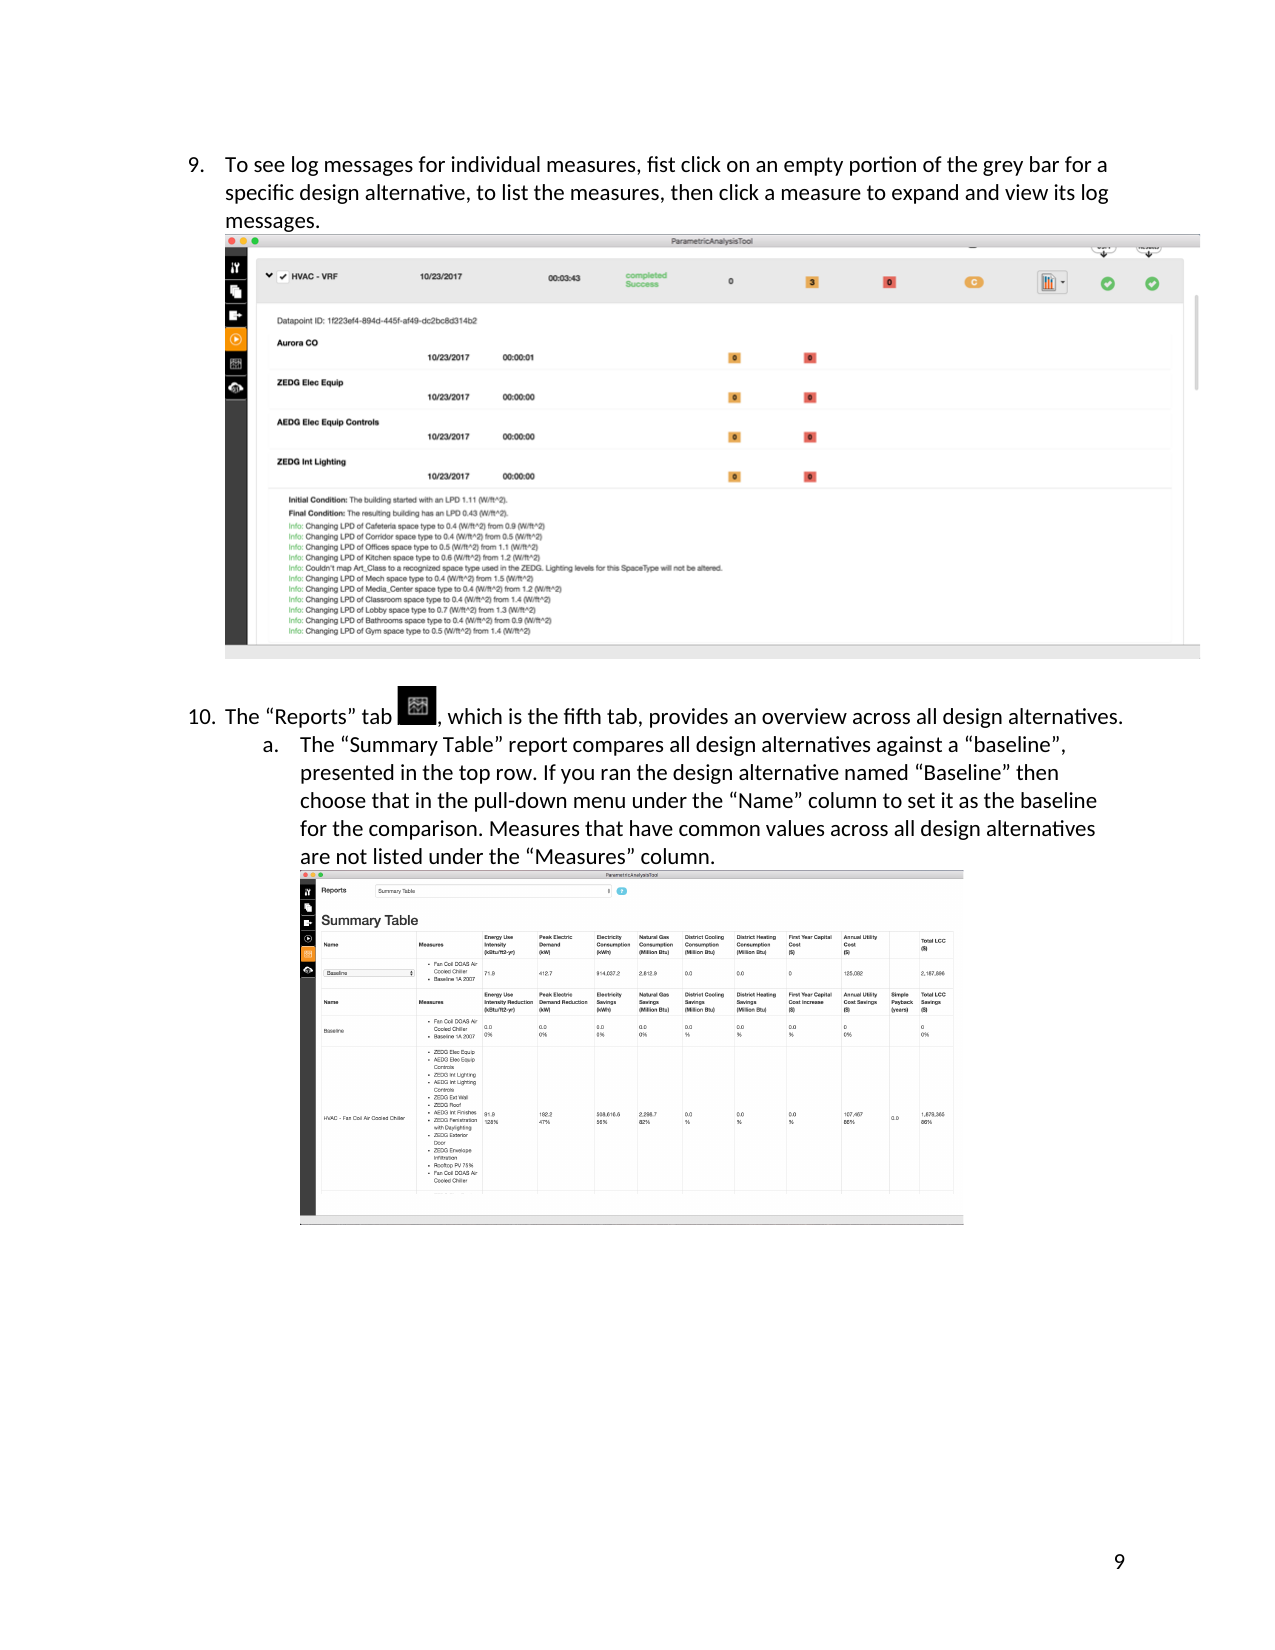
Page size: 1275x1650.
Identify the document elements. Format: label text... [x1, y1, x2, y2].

picture [300, 870, 964, 1225]
list The “Reports” tab , which is the fifth tab, provides an overview across all design alternatives. [187, 686, 1125, 730]
picture [397, 686, 437, 725]
picture [225, 234, 1200, 659]
